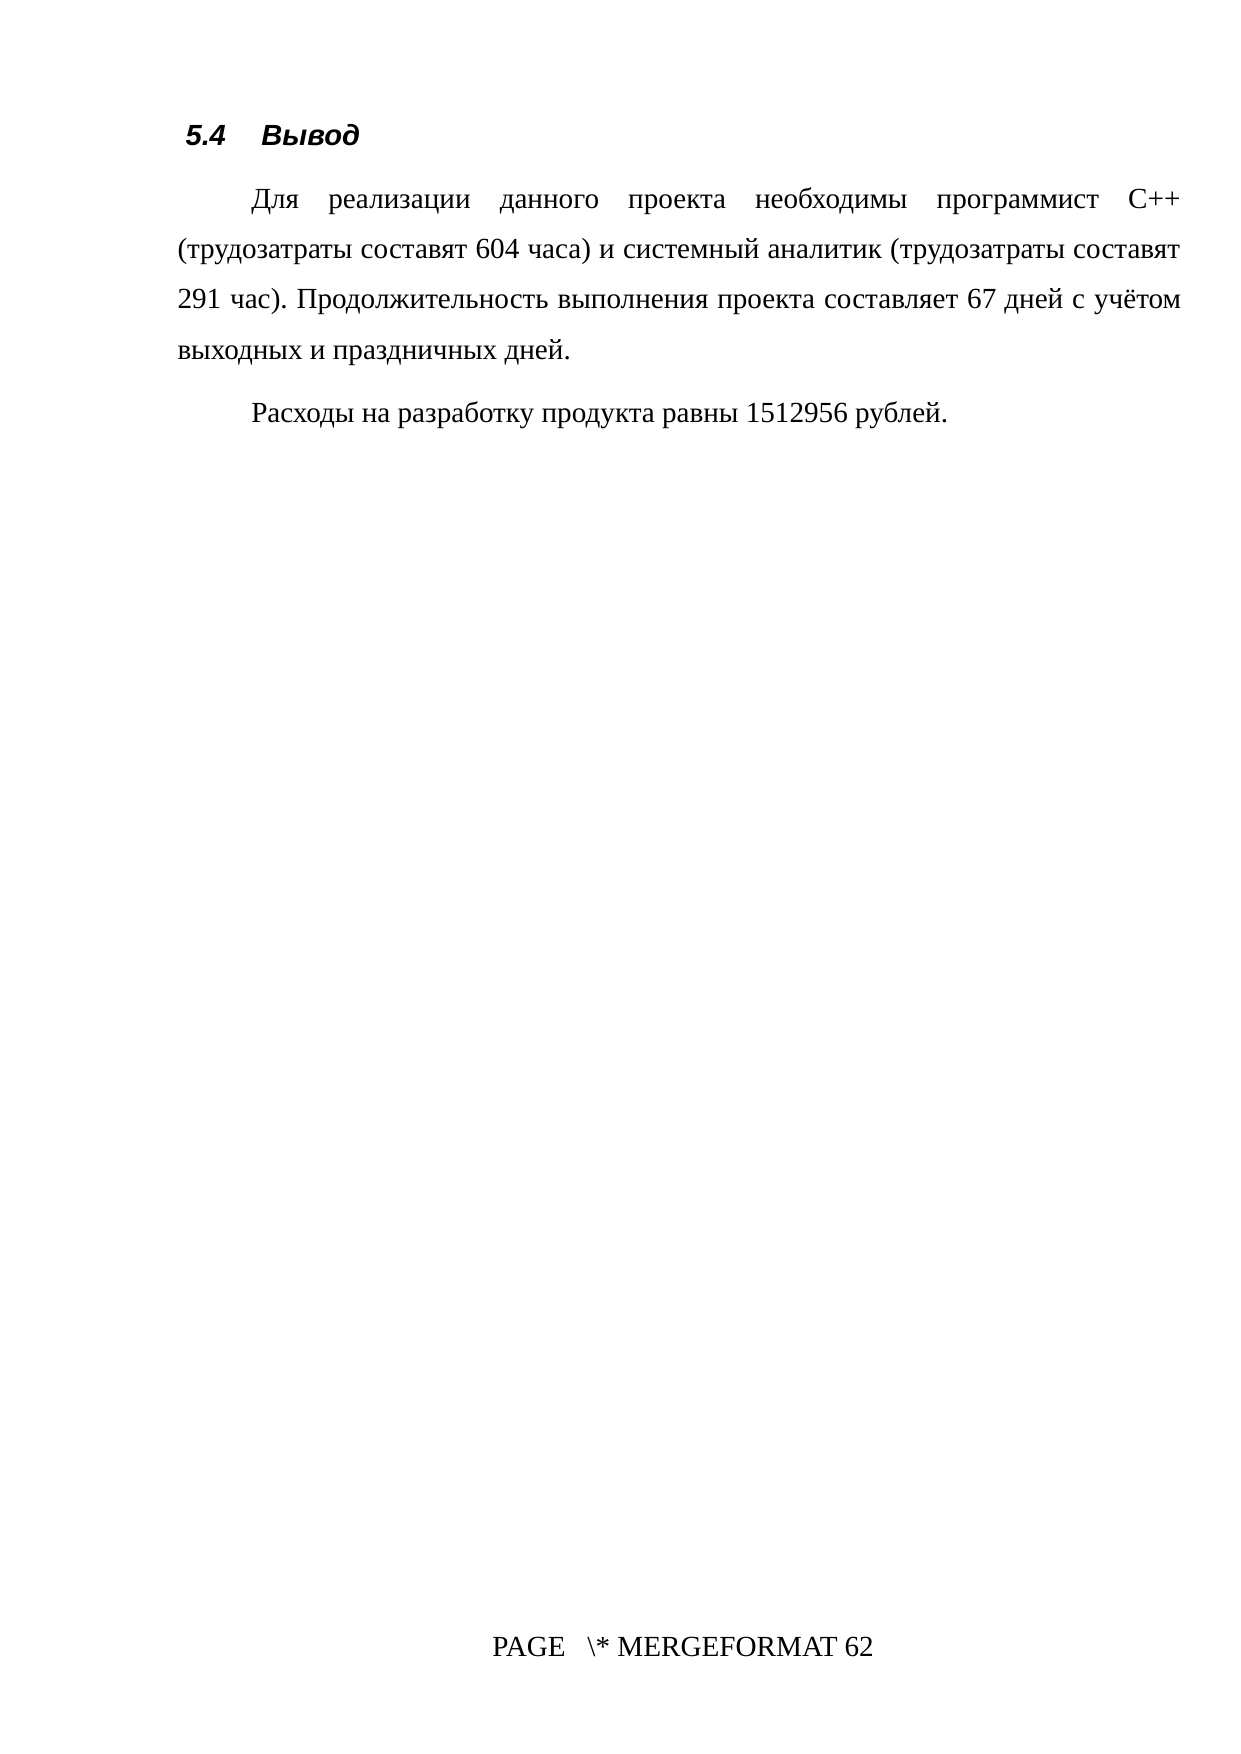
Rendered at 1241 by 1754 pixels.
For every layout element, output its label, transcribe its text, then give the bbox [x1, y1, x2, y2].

subtitle Вывод [177, 118, 1181, 152]
text Для реализации данного проекта необходимы программист C++ (трудозатраты составят 604 часа) и системный аналитик (трудозатраты составят 291 час). Продолжительность выполнения проекта составляет 67 дней с учётом выходных и праздничных дней. [177, 181, 1181, 365]
text Расходы на разработку продукта равны 1512956 рублей. [177, 395, 1181, 428]
